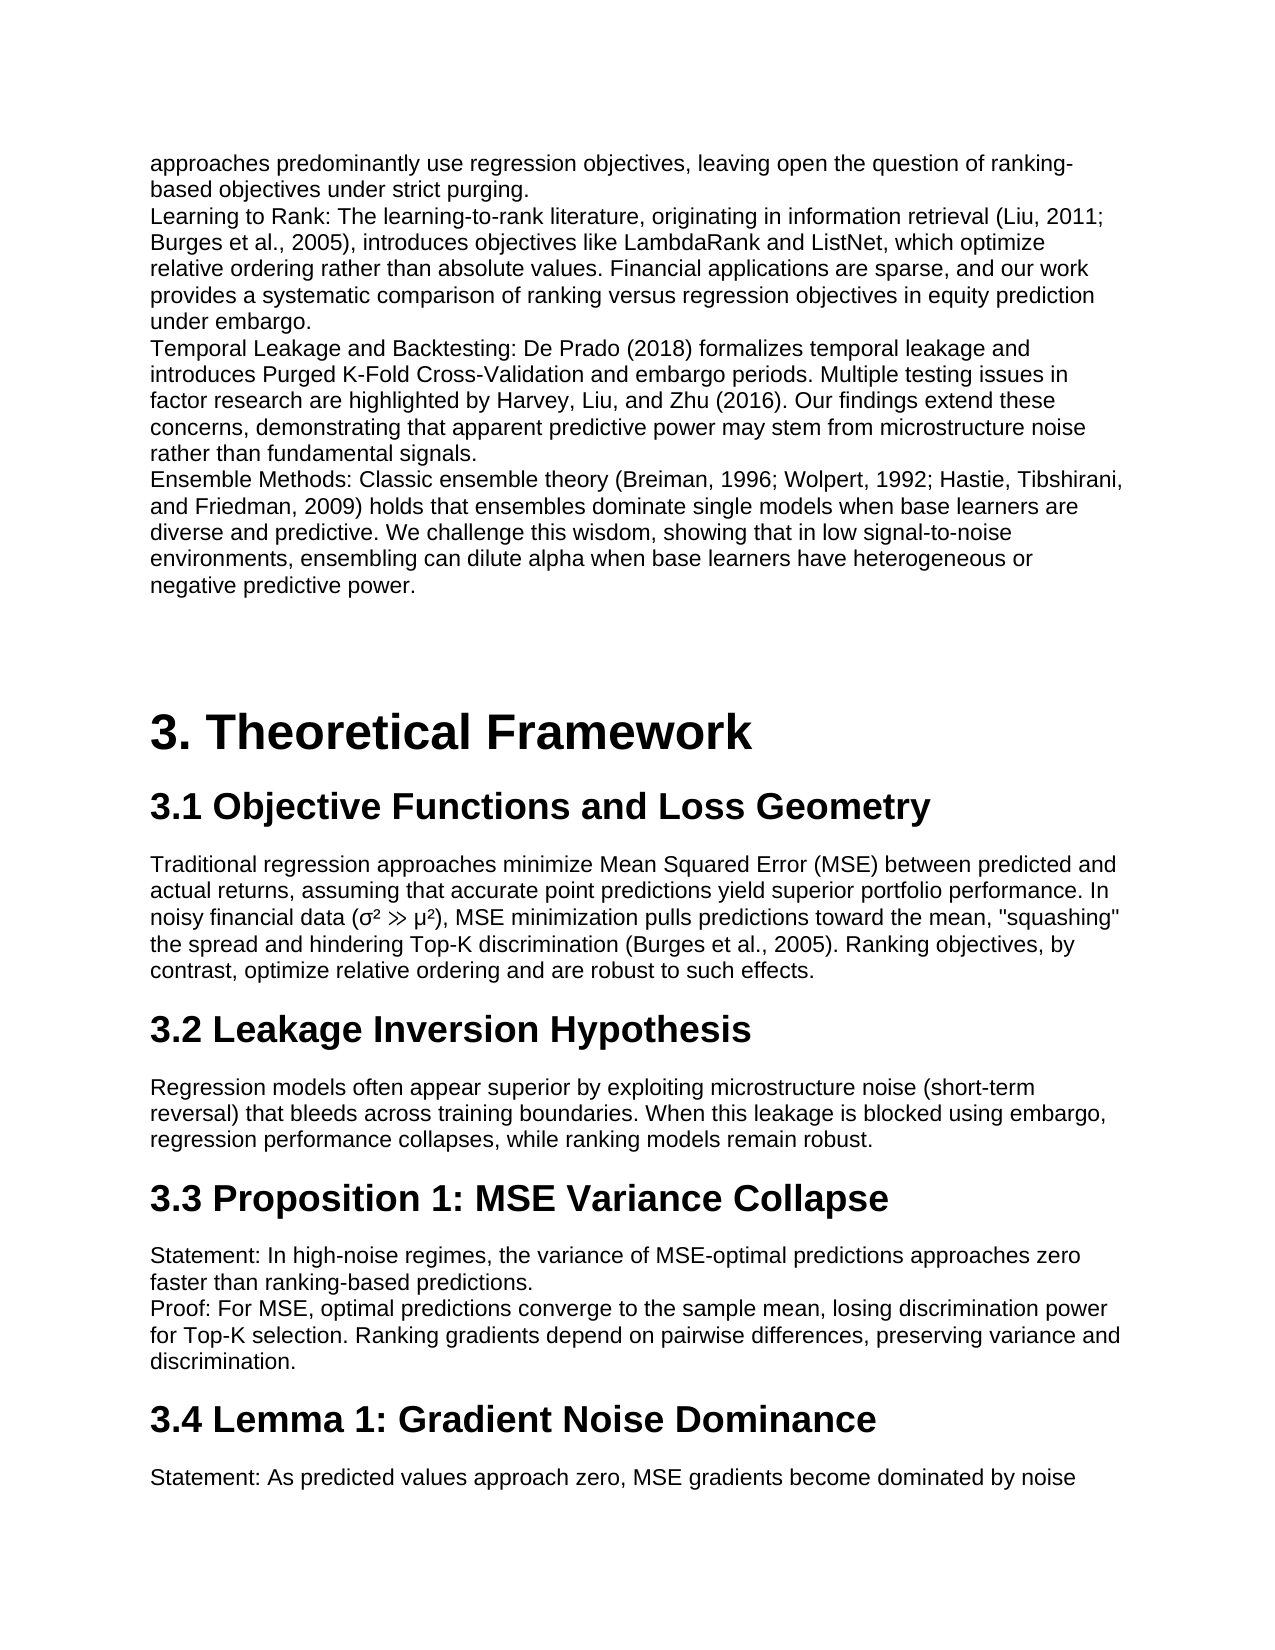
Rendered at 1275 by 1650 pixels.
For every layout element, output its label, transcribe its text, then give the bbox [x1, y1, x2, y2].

text Proof: For MSE, optimal predictions converge to the sample mean, losing discrimination power for Top-K selection. Ranking gradients depend on pairwise differences, preserving variance and discrimination. [150, 1295, 1125, 1374]
subtitle 3.4 Lemma 1: Gradient Noise Dominance [150, 1398, 1125, 1441]
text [150, 150, 1125, 203]
text Statement: In high-noise regimes, the variance of MSE-optimal predictions approaches zero faster than ranking-based predictions. [150, 1242, 1125, 1295]
text Traditional regression approaches minimize Mean Squared Error (MSE) between predicted and actual returns, assuming that accurate point predictions yield superior portfolio performance. In noisy financial data (σ² ≫ μ²), MSE minimization pulls predictions toward the mean, "squashing" the spread and hindering Top-K discrimination (Burges et al., 2005). Ranking objectives, by contrast, optimize relative ordering and are robust to such effects. [150, 851, 1125, 983]
subtitle 3.2 Leakage Inversion Hypothesis [150, 1007, 1125, 1050]
text Ensemble Methods: Classic ensemble theory (Breiman, 1996; Wolpert, 1992; Hastie, Tibshirani, and Friedman, 2009) holds that ensembles dominate single models when base learners are diverse and predictive. We challenge this wisdom, showing that in low signal-to-noise environments, ensembling can dilute alpha when base learners have heterogeneous or negative predictive power. [150, 466, 1125, 598]
text Temporal Leakage and Backtesting: De Prado (2018) formalizes temporal leakage and introduces Purged K-Fold Cross-Validation and embargo periods. Multiple testing issues in factor research are highlighted by Harvey, Liu, and Zhu (2016). Our findings extend these concerns, demonstrating that apparent predictive power may stem from microstructure noise rather than fundamental signals. [150, 334, 1125, 466]
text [150, 1464, 1125, 1491]
subtitle 3.3 Proposition 1: MSE Variance Collapse [150, 1176, 1125, 1219]
text Learning to Rank: The learning-to-rank literature, originating in information retrieval (Liu, 2011; Burges et al., 2005), introduces objectives like LambdaRank and ListNet, which optimize relative ordering rather than absolute values. Financial applications are sparse, and our work provides a systematic comparison of ranking versus regression objectives in equity prediction under embargo. [150, 203, 1125, 334]
text Regression models often appear superior by exploiting microstructure noise (short-term reversal) that bleeds across training boundaries. When this leakage is blocked using embargo, regression performance collapses, while ranking models remain robust. [150, 1073, 1125, 1152]
subtitle 3. Theoretical Framework [150, 702, 1125, 759]
subtitle 3.1 Objective Functions and Loss Geometry [150, 784, 1125, 828]
